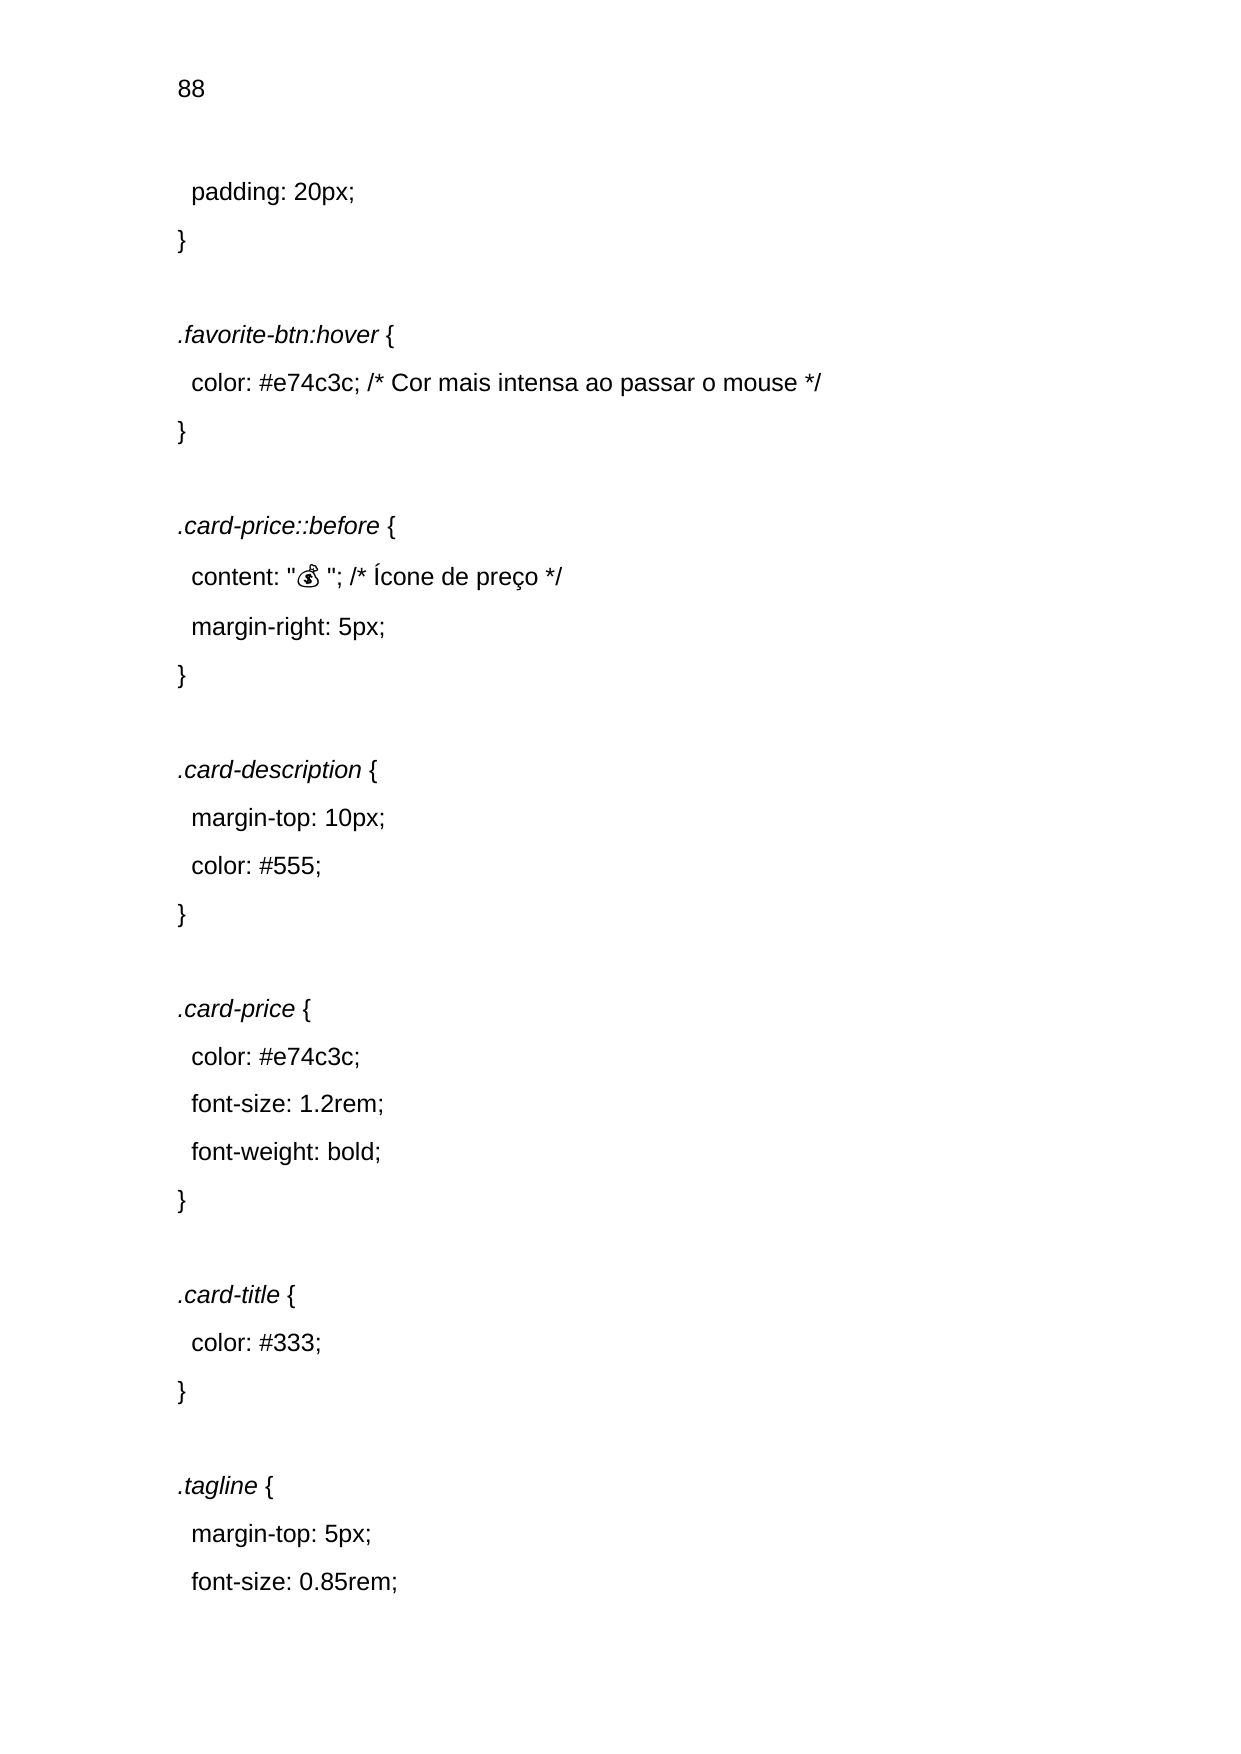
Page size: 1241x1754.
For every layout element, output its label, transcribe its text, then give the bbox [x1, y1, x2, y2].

text font-size: 0.85rem; [177, 1566, 1122, 1595]
text .card-description { [177, 755, 1122, 784]
text color: #e74c3c; [177, 1042, 1122, 1070]
text } [177, 225, 1122, 254]
text .card-price::before { [177, 511, 1122, 540]
text font-size: 1.2rem; [177, 1089, 1122, 1118]
text margin-right: 5px; [177, 612, 1122, 641]
text } [177, 660, 1122, 689]
text color: #333; [177, 1328, 1122, 1357]
text font-weight: bold; [177, 1137, 1122, 1166]
text .tagline { [177, 1471, 1122, 1500]
text padding: 20px; [177, 177, 1122, 206]
text } [177, 898, 1122, 927]
text margin-top: 5px; [177, 1519, 1122, 1547]
text .card-title { [177, 1280, 1122, 1309]
text margin-top: 10px; [177, 803, 1122, 832]
text } [177, 416, 1122, 444]
text } [177, 1185, 1122, 1213]
text color: #555; [177, 851, 1122, 879]
text content: "💰 "; /* Ícone de preço */ [177, 559, 1122, 593]
text color: #e74c3c; /* Cor mais intensa ao passar o mouse */ [177, 368, 1122, 397]
text .favorite-btn:hover { [177, 320, 1122, 349]
text .card-price { [177, 994, 1122, 1023]
text } [177, 1376, 1122, 1404]
